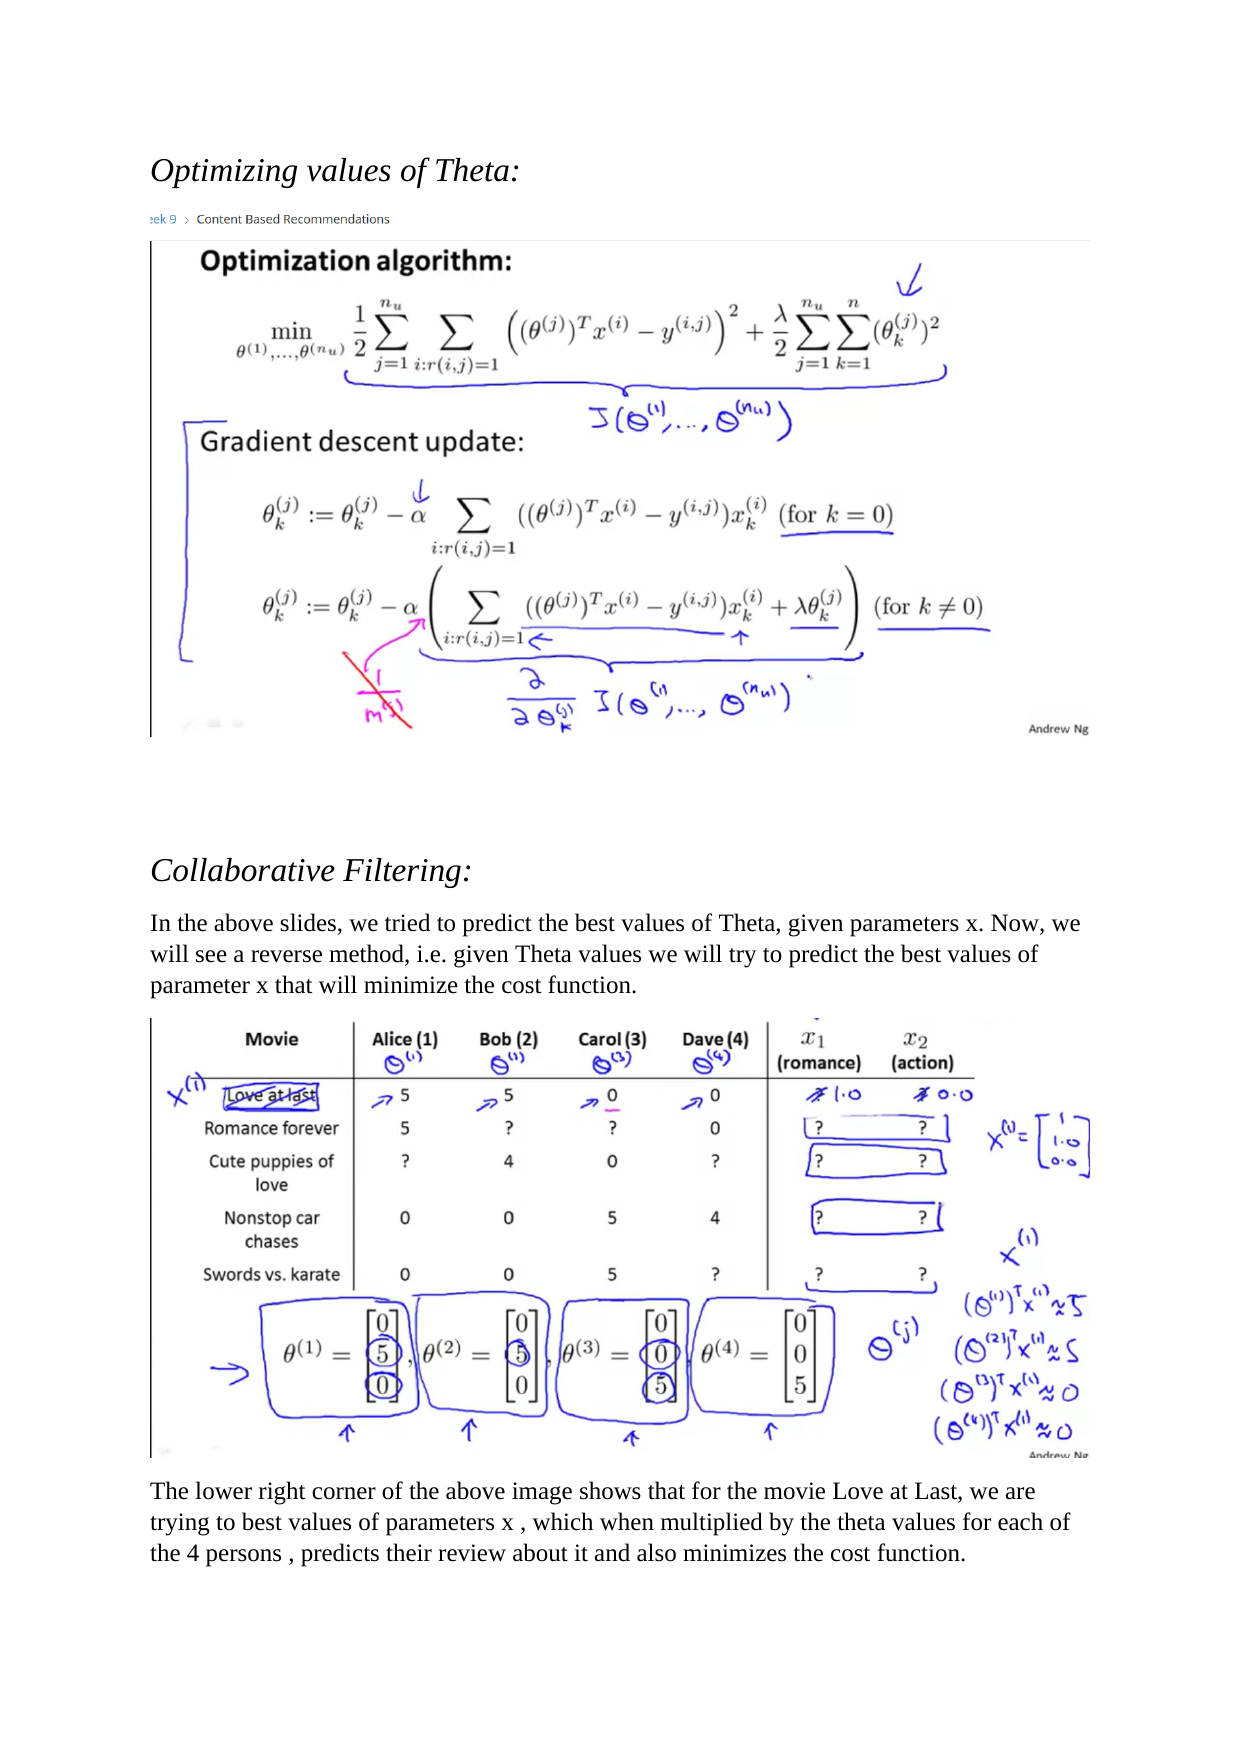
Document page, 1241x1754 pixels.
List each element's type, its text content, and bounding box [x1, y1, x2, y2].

text In the above slides, we tried to predict the best values of Theta, given parameters x. Now, we will see a reverse method, i.e. given Theta values we will try to predict the best values of parameter x that will minimize the cost function. [150, 908, 1090, 999]
picture [150, 208, 1091, 737]
text Collaborative Filtering: [150, 851, 1090, 889]
picture [150, 1018, 1091, 1458]
text The lower right corner of the above image shows that for the movie Love at Last, we are trying to best values of parameters x , which when multiplied by the theta values for each of the 4 persons , predicts their review about it and also minimizes the cost function. [150, 1476, 1090, 1567]
text Optimizing values of Theta: [150, 150, 1090, 188]
